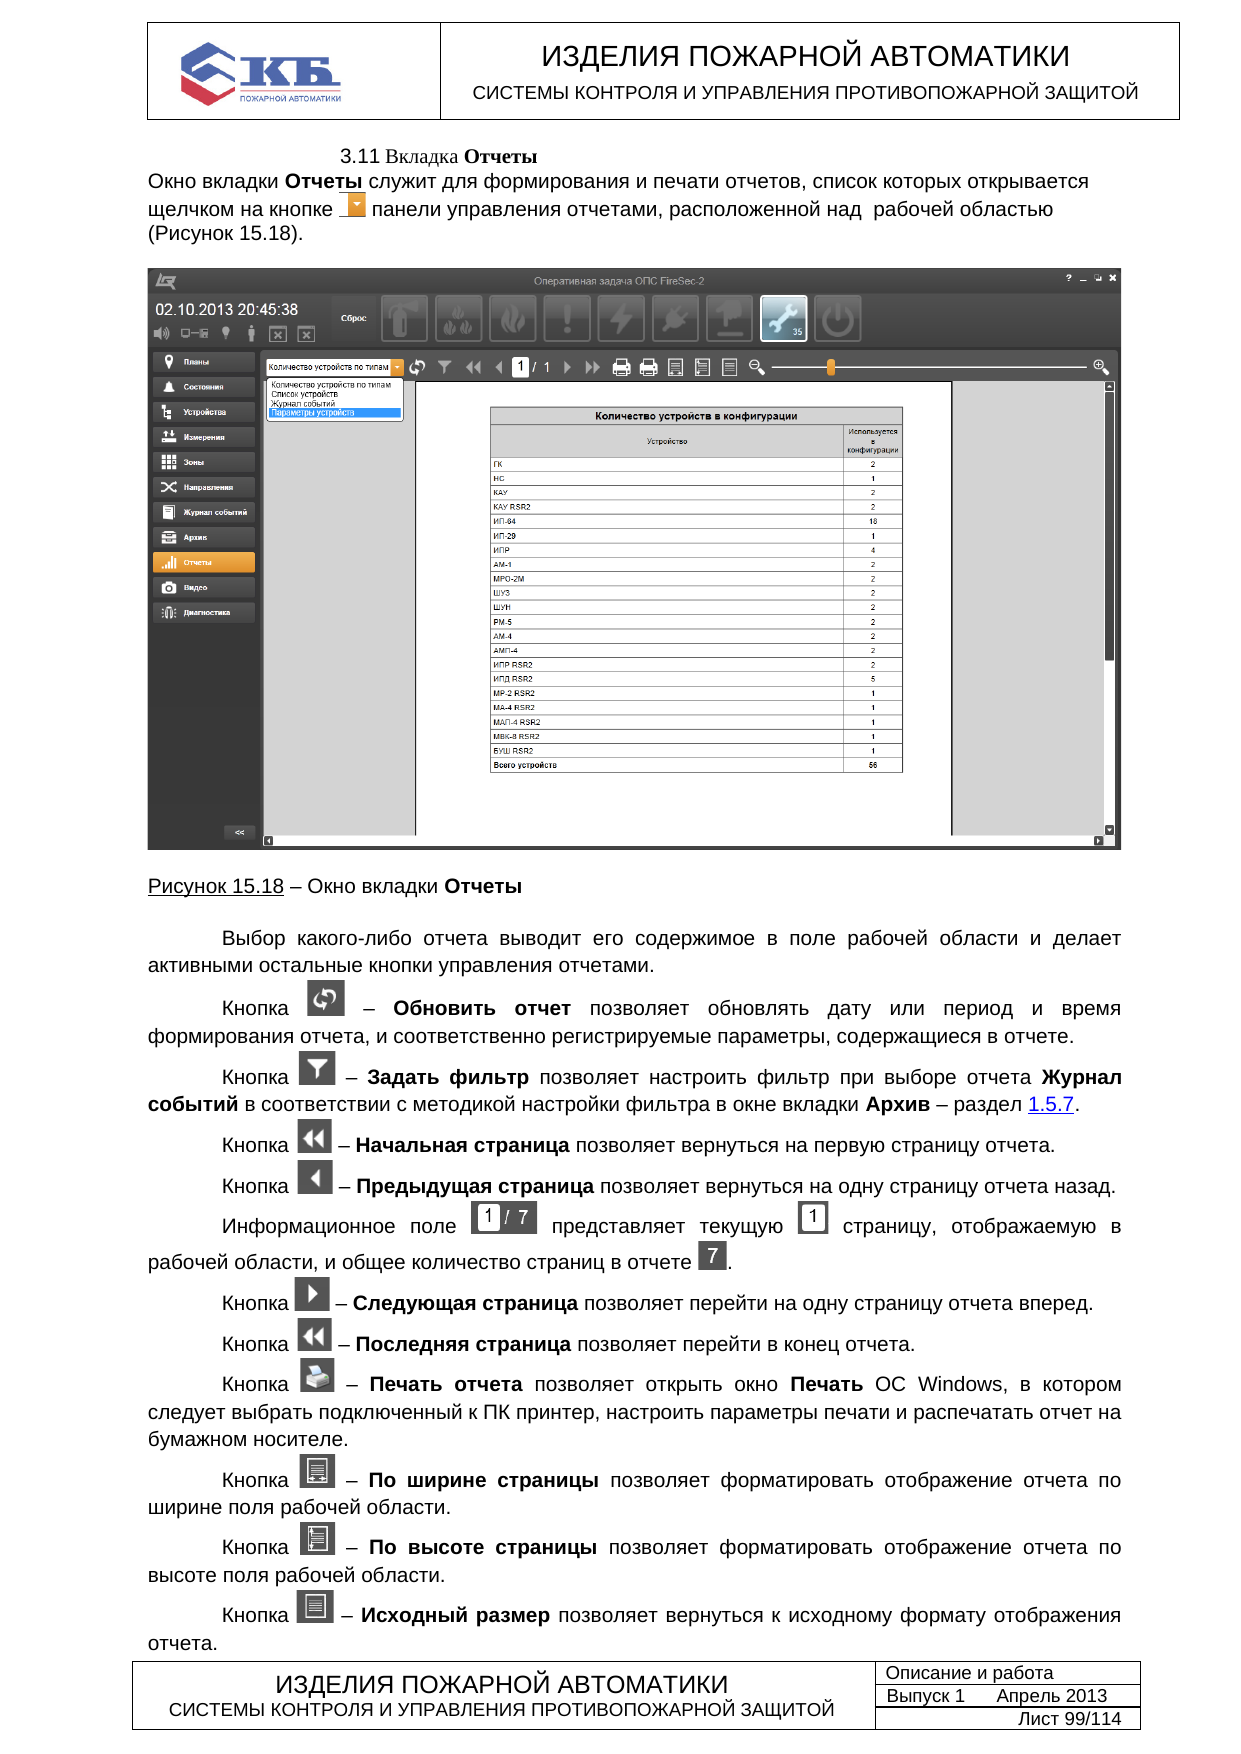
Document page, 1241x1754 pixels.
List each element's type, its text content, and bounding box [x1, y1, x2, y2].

list Информационное поле представляет текущую страницу, отображаемую в рабочей области, и общее количество страниц в отчете . [148, 1201, 1122, 1274]
picture [307, 980, 345, 1016]
picture [297, 1160, 333, 1194]
list Кнопка – По высоте страницы позволяет форматировать отображение отчета по высоте поля рабочей области. [148, 1522, 1122, 1587]
list Кнопка – По ширине страницы позволяет форматировать отображение отчета по ширине поля рабочей области. [148, 1454, 1122, 1519]
picture [297, 1318, 332, 1351]
picture [177, 34, 354, 115]
text Окно вкладки Отчеты служит для формирования и печати отчетов, список которых открывается щелчком на кнопке панели управления отчетами, расположенной над рабочей областью (Рисунок 15.18). [148, 168, 1122, 245]
picture [300, 1522, 336, 1555]
picture [147, 268, 1122, 850]
picture [698, 1241, 727, 1270]
list Кнопка – Печать отчета позволяет открыть окно Печать ОС Windows, в котором следует выбрать подключенный к ПК принтер, настроить параметры печати и распечатать отчет на бумажном носителе. [148, 1359, 1122, 1451]
list Кнопка – Задать фильтр позволяет настроить фильтр при выборе отчета Журнал событий в соответствии с методикой настройки фильтра в окне вкладки Архив – раздел 1.5.7. [148, 1051, 1122, 1116]
list Кнопка – Следующая страница позволяет перейти на одну страницу отчета вперед. [148, 1277, 1122, 1314]
picture [471, 1201, 538, 1234]
picture [296, 1590, 334, 1623]
list Кнопка – Последняя страница позволяет перейти в конец отчета. [148, 1318, 1122, 1355]
list Выбор какого-либо отчета выводит его содержимое в поле рабочей области и делает активными остальные кнопки управления отчетами. [148, 925, 1122, 977]
picture [300, 1358, 335, 1392]
picture [298, 1051, 336, 1085]
picture [339, 192, 366, 217]
picture [294, 1277, 330, 1311]
list Вкладка Отчеты [340, 144, 1122, 168]
picture [299, 1454, 336, 1488]
list Кнопка – Обновить отчет позволяет обновлять дату или период и время формирования отчета, и соответственно регистрируемые параметры, содержащиеся в отчете. [148, 980, 1122, 1048]
picture [297, 1119, 332, 1153]
list Кнопка – Предыдущая страница позволяет вернуться на одну страницу отчета назад. [148, 1161, 1122, 1198]
list Кнопка – Начальная страница позволяет вернуться на первую страницу отчета. [148, 1120, 1122, 1157]
picture [797, 1201, 829, 1234]
list Кнопка – Исходный размер позволяет вернуться к исходному формату отображения отчета. [148, 1590, 1122, 1654]
text Рисунок 15.18 – Окно вкладки Отчеты [148, 874, 1122, 898]
